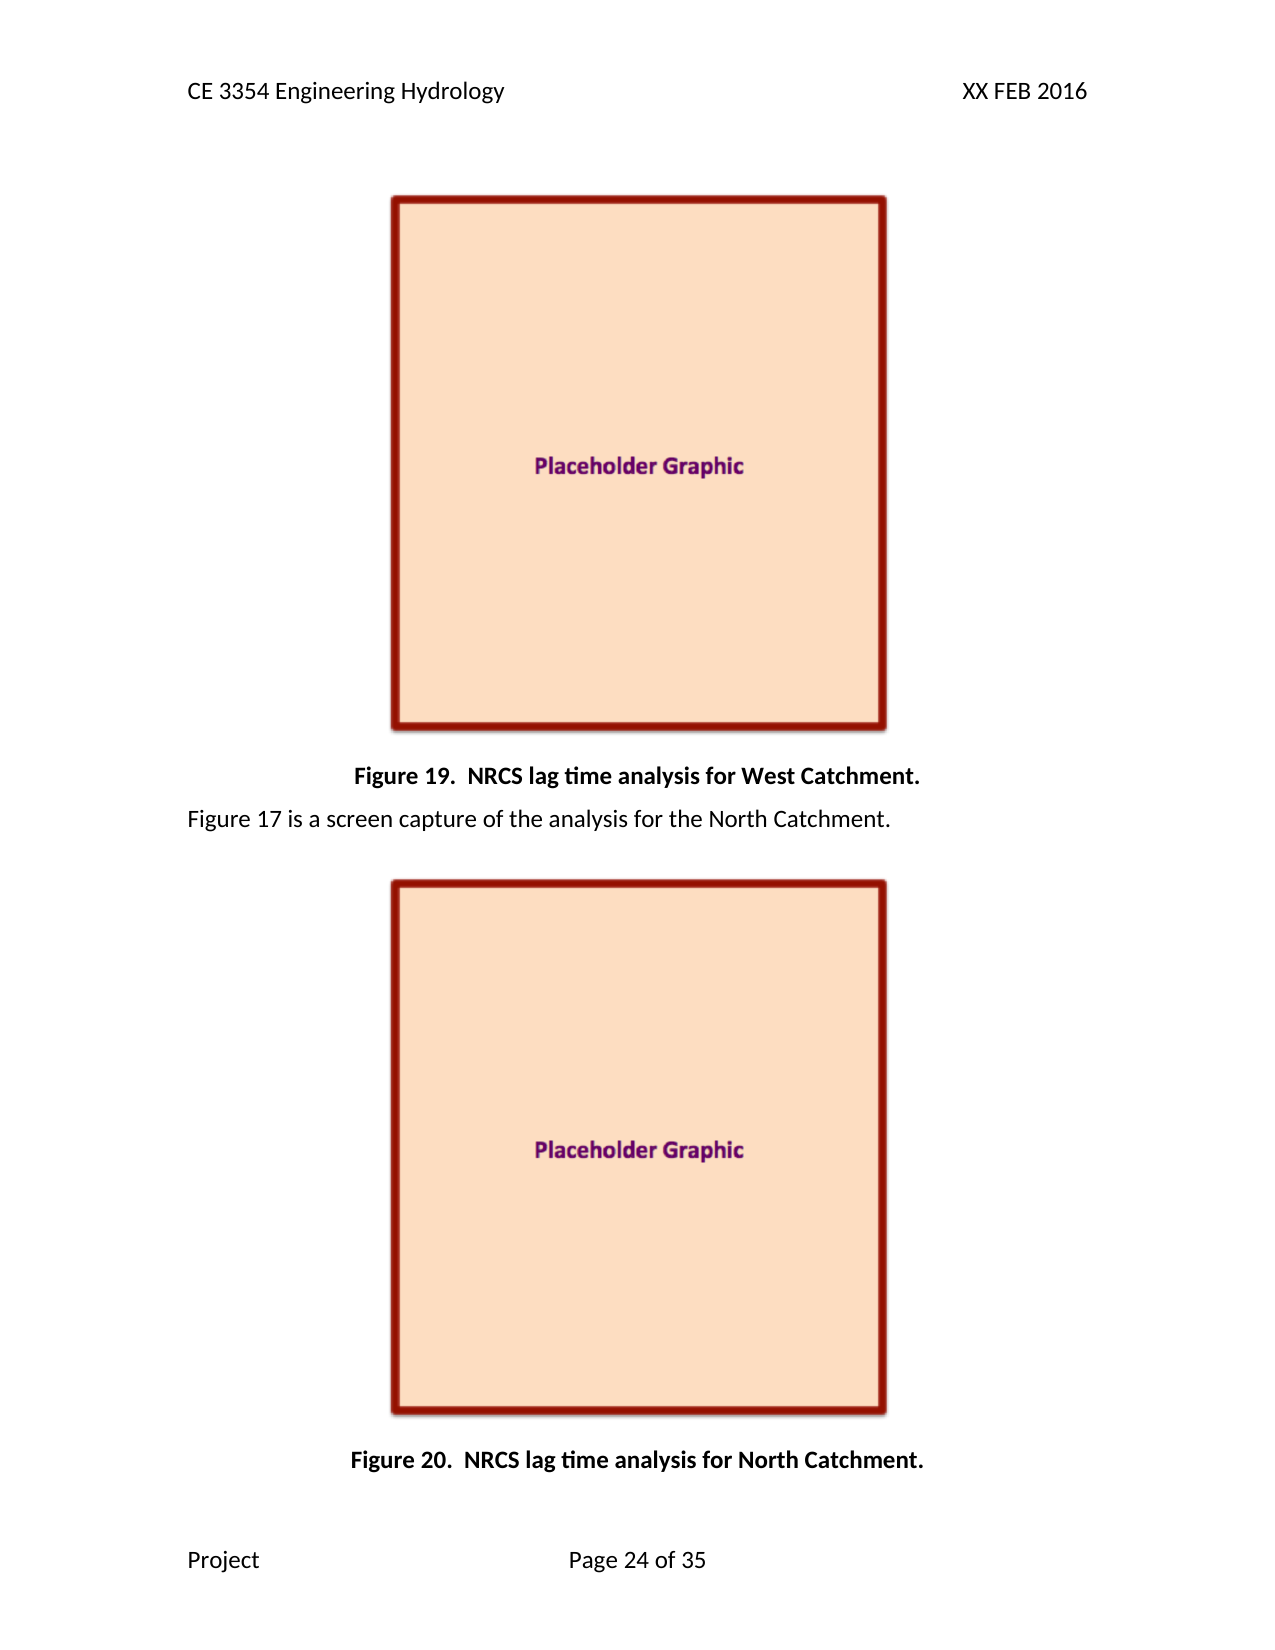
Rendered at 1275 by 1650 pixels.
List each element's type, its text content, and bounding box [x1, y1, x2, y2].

text Figure 20. NRCS lag time analysis for North Catchment. [187, 1444, 1087, 1475]
picture [371, 833, 904, 1432]
picture [371, 150, 904, 748]
text Figure 19. NRCS lag time analysis for West Catchment. [187, 760, 1087, 791]
text Figure 17 is a screen capture of the analysis for the North Catchment. [187, 803, 1087, 834]
